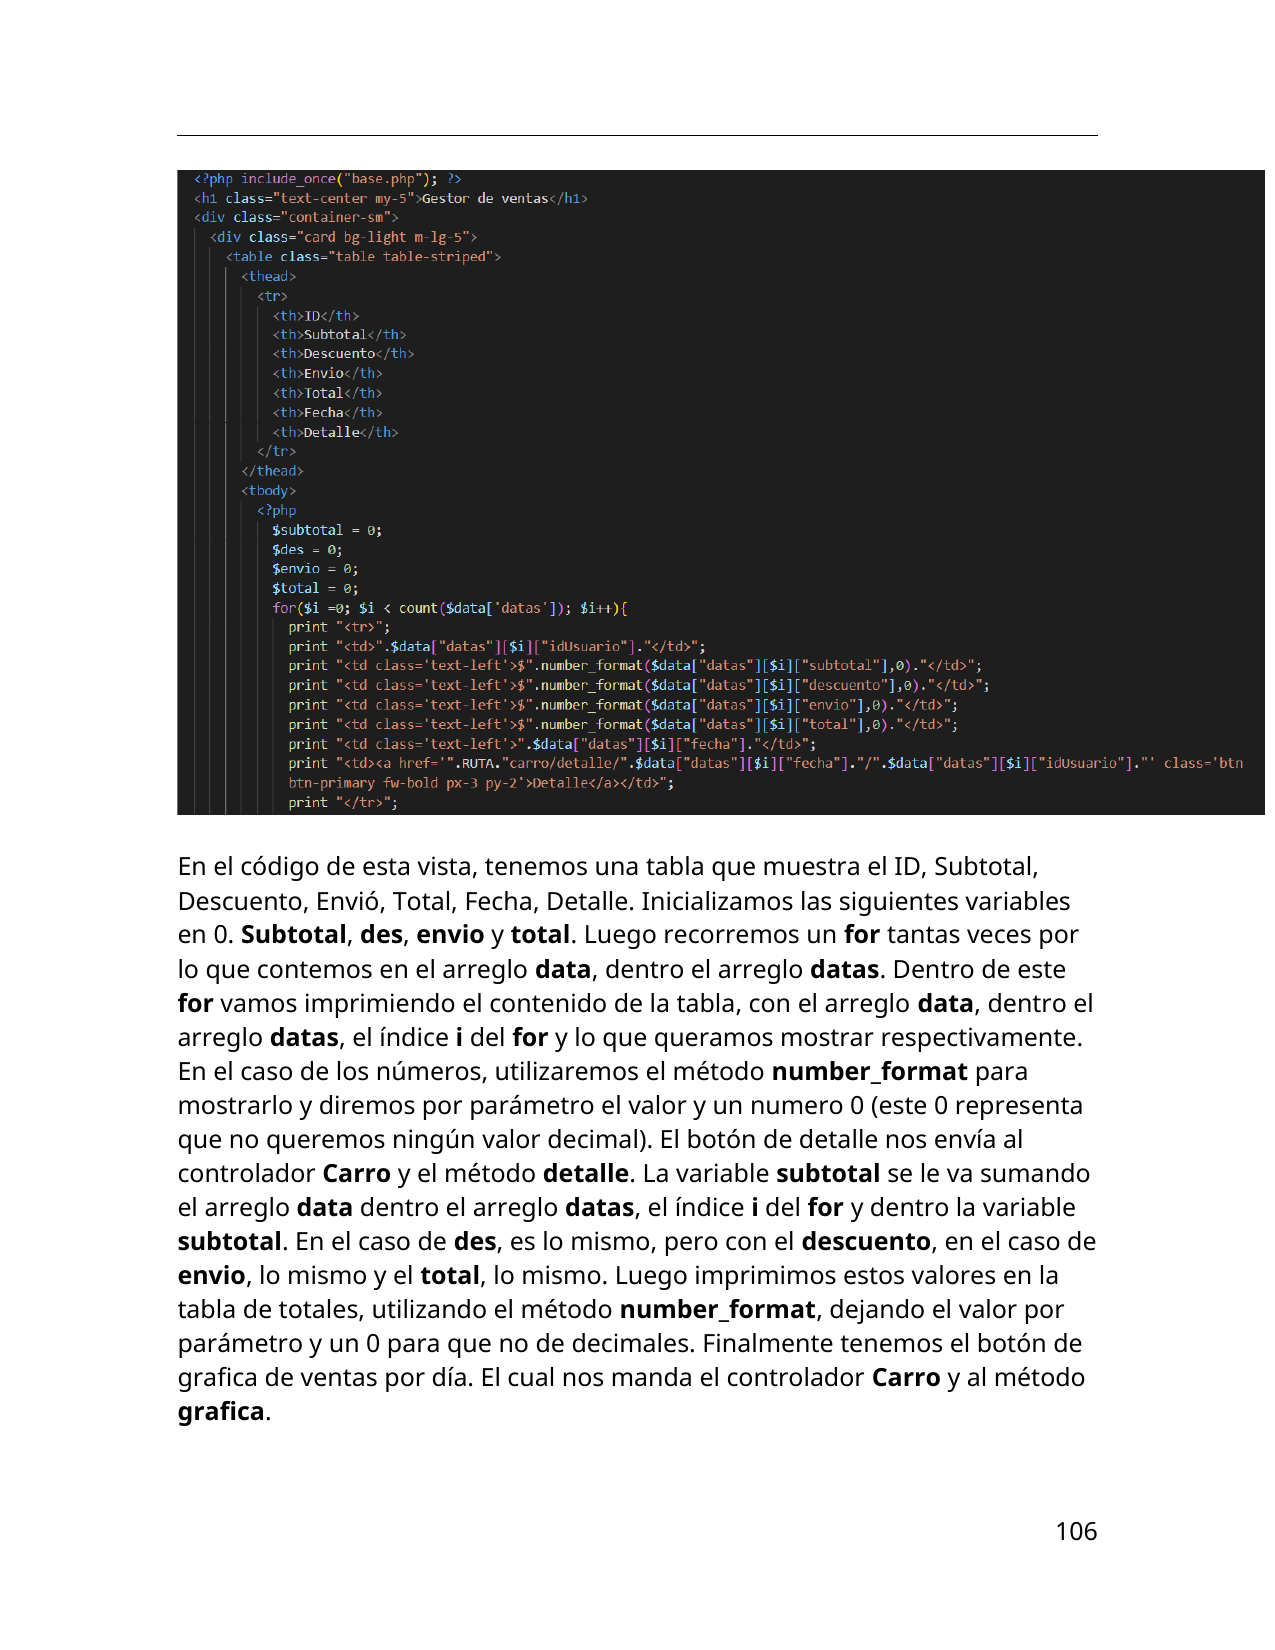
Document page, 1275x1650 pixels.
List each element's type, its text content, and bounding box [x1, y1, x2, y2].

picture [177, 170, 1265, 815]
text En el código de esta vista, tenemos una tabla que muestra el ID, Subtotal, Descuento, Envió, Total, Fecha, Detalle. Inicializamos las siguientes variables en 0. Subtotal, des, envio y total. Luego recorremos un for tantas veces por lo que contemos en el arreglo data, dentro el arreglo datas. Dentro de este for vamos imprimiendo el contenido de la tabla, con el arreglo data, dentro el arreglo datas, el índice i del for y lo que queramos mostrar respectivamente. En el caso de los números, utilizaremos el método number_format para mostrarlo y diremos por parámetro el valor y un numero 0 (este 0 representa que no queremos ningún valor decimal). El botón de detalle nos envía al controlador Carro y el método detalle. La variable subtotal se le va sumando el arreglo data dentro el arreglo datas, el índice i del for y dentro la variable subtotal. En el caso de des, es lo mismo, pero con el descuento, en el caso de envio, lo mismo y el total, lo mismo. Luego imprimimos estos valores en la tabla de totales, utilizando el método number_format, dejando el valor por parámetro y un 0 para que no de decimales. Finalmente tenemos el botón de grafica de ventas por día. El cual nos manda el controlador Carro y al método grafica. [177, 849, 1098, 1428]
